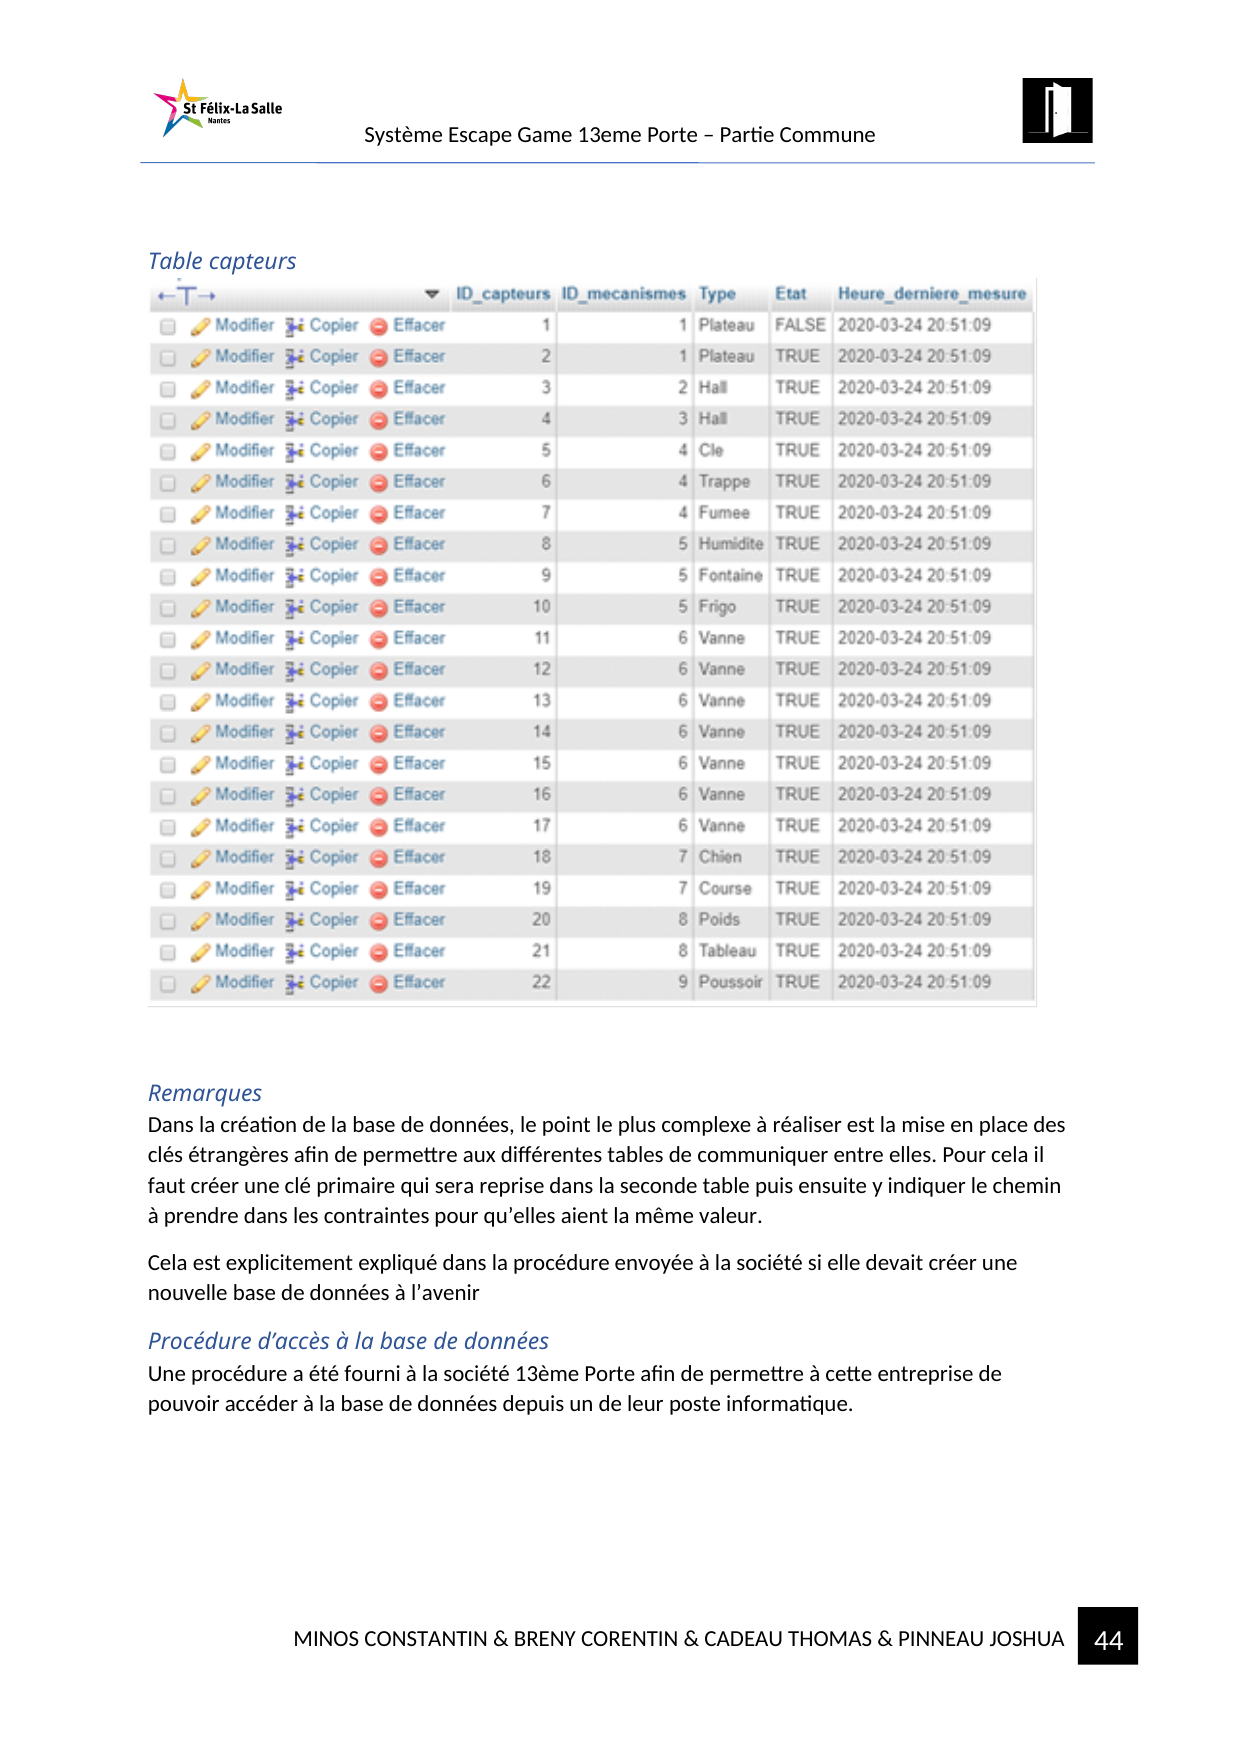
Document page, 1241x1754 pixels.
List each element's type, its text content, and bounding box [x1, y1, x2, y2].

subtitle Procédure d’accès à la base de données [148, 1325, 1078, 1356]
picture [147, 278, 1039, 1011]
picture [1022, 78, 1093, 143]
subtitle Remarques [148, 1077, 1078, 1108]
text Dans la création de la base de données, le point le plus complexe à réaliser est la mise en place des clés étrangères afin de permettre aux différentes tables de communiquer entre elles. Pour cela il faut créer une clé primaire qui sera reprise dans la seconde table puis ensuite y indiquer le chemin à prendre dans les contraintes pour qu’elles aient la même valeur. [148, 1110, 1078, 1229]
subtitle Table capteurs [148, 245, 1078, 276]
text Cela est explicitement expliqué dans la procédure envoyée à la société si elle devait créer une nouvelle base de données à l’avenir [148, 1248, 1078, 1306]
picture [147, 73, 290, 142]
text Une procédure a été fourni à la société 13ème Porte afin de permettre à cette entreprise de pouvoir accéder à la base de données depuis un de leur poste informatique. [148, 1359, 1078, 1417]
